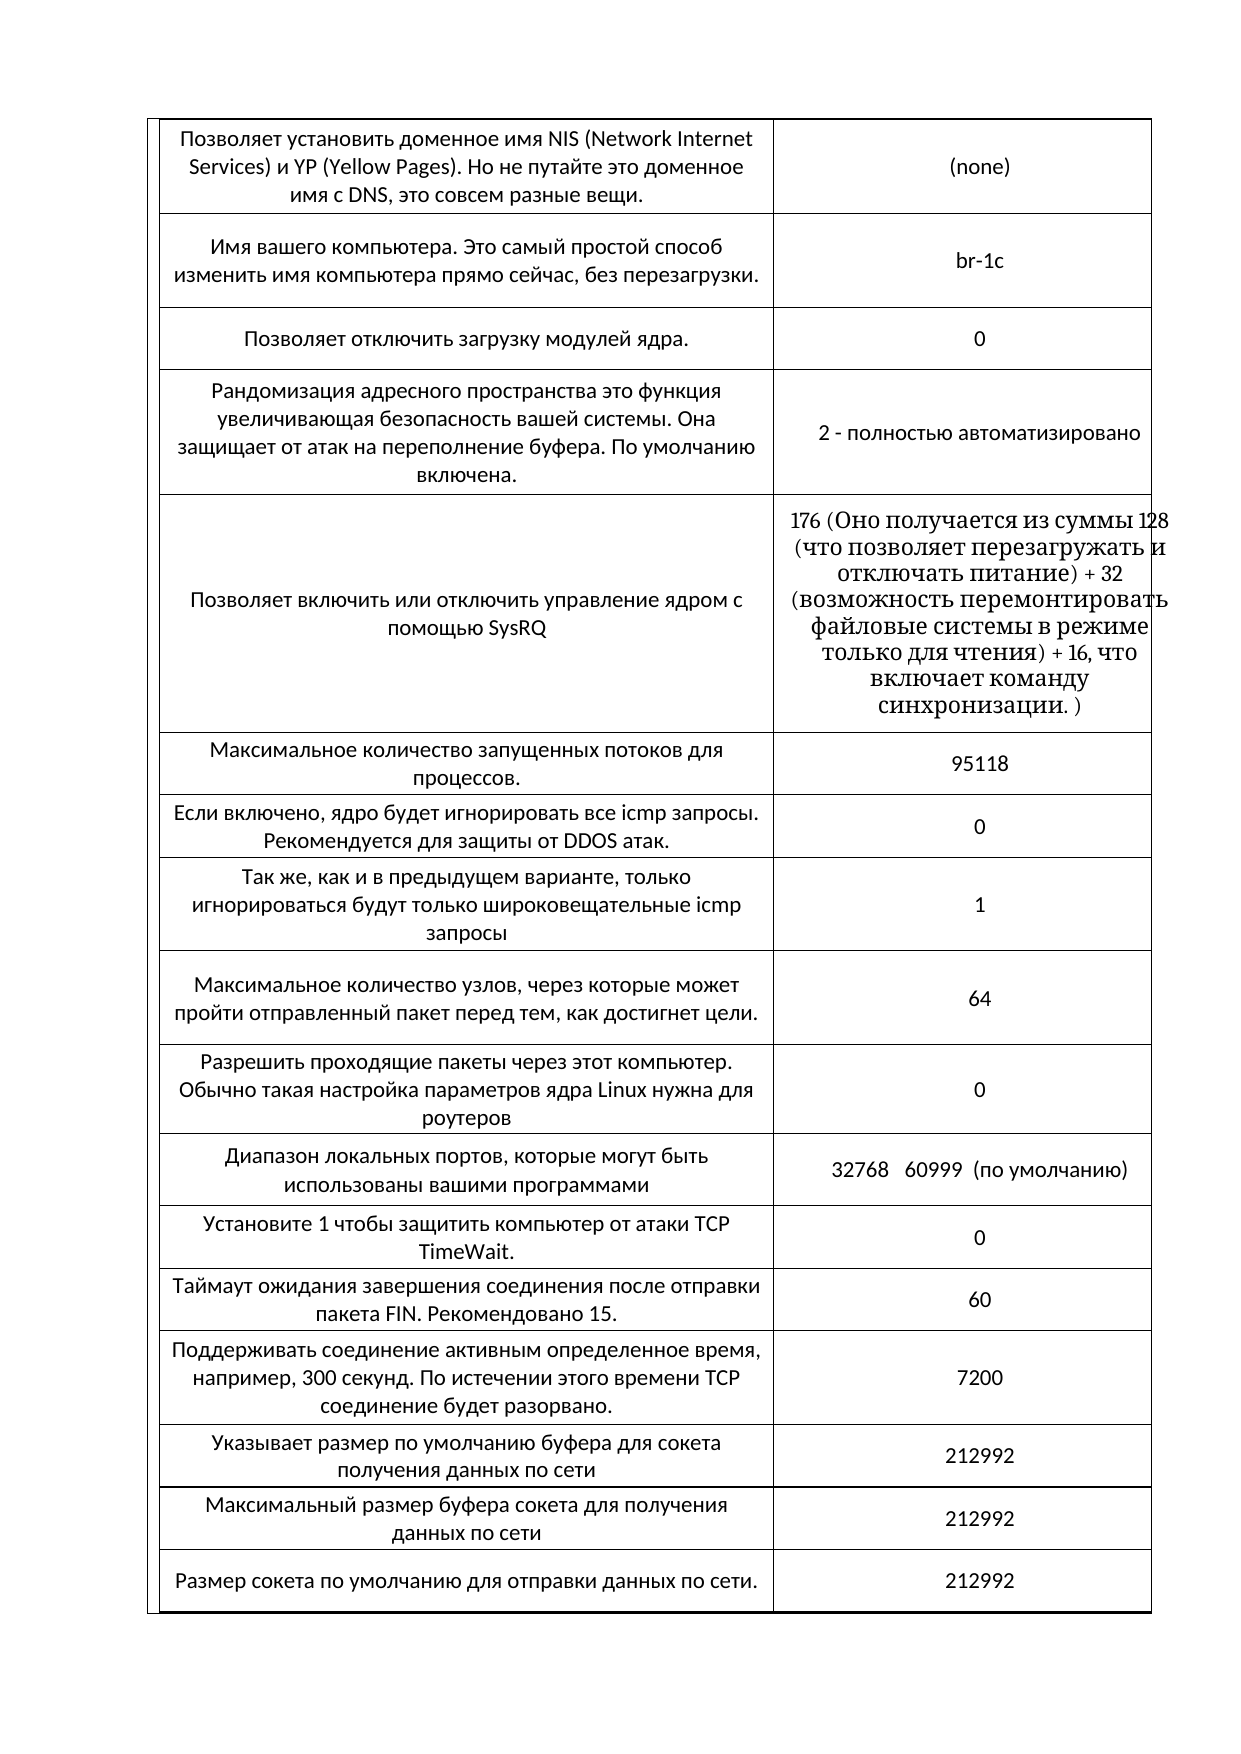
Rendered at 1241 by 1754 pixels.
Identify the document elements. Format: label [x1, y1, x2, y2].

table_header [148, 119, 159, 1612]
table_header [774, 1488, 1151, 1549]
table_header [774, 1331, 1151, 1424]
table_header [160, 1134, 773, 1205]
table_header [160, 1331, 773, 1424]
table_header [160, 858, 773, 950]
table_header [160, 370, 773, 494]
table_header [774, 1045, 1151, 1133]
table_header [160, 1269, 773, 1330]
table_header [774, 1425, 1151, 1486]
table_header [774, 951, 1151, 1044]
table_header [774, 1134, 1151, 1205]
table_header [774, 495, 1151, 732]
table_header [160, 1550, 773, 1611]
table_header [774, 308, 1151, 369]
table_header [774, 1206, 1151, 1268]
table_header [774, 214, 1151, 307]
table_header [774, 1550, 1151, 1611]
table_header [774, 733, 1151, 794]
table_header [160, 733, 773, 794]
table_header [160, 120, 773, 213]
table_header [774, 120, 1151, 213]
table_header [160, 951, 773, 1044]
table_header [774, 1269, 1151, 1330]
table_header [160, 495, 773, 732]
table_header [774, 858, 1151, 950]
table_header [160, 1045, 773, 1133]
table_header [160, 214, 773, 307]
table_header [160, 1425, 773, 1486]
table_header [160, 1206, 773, 1268]
table_header [774, 795, 1151, 857]
table_header [160, 308, 773, 369]
table_header [160, 795, 773, 857]
table_header [160, 1488, 773, 1549]
table_header [774, 370, 1151, 494]
